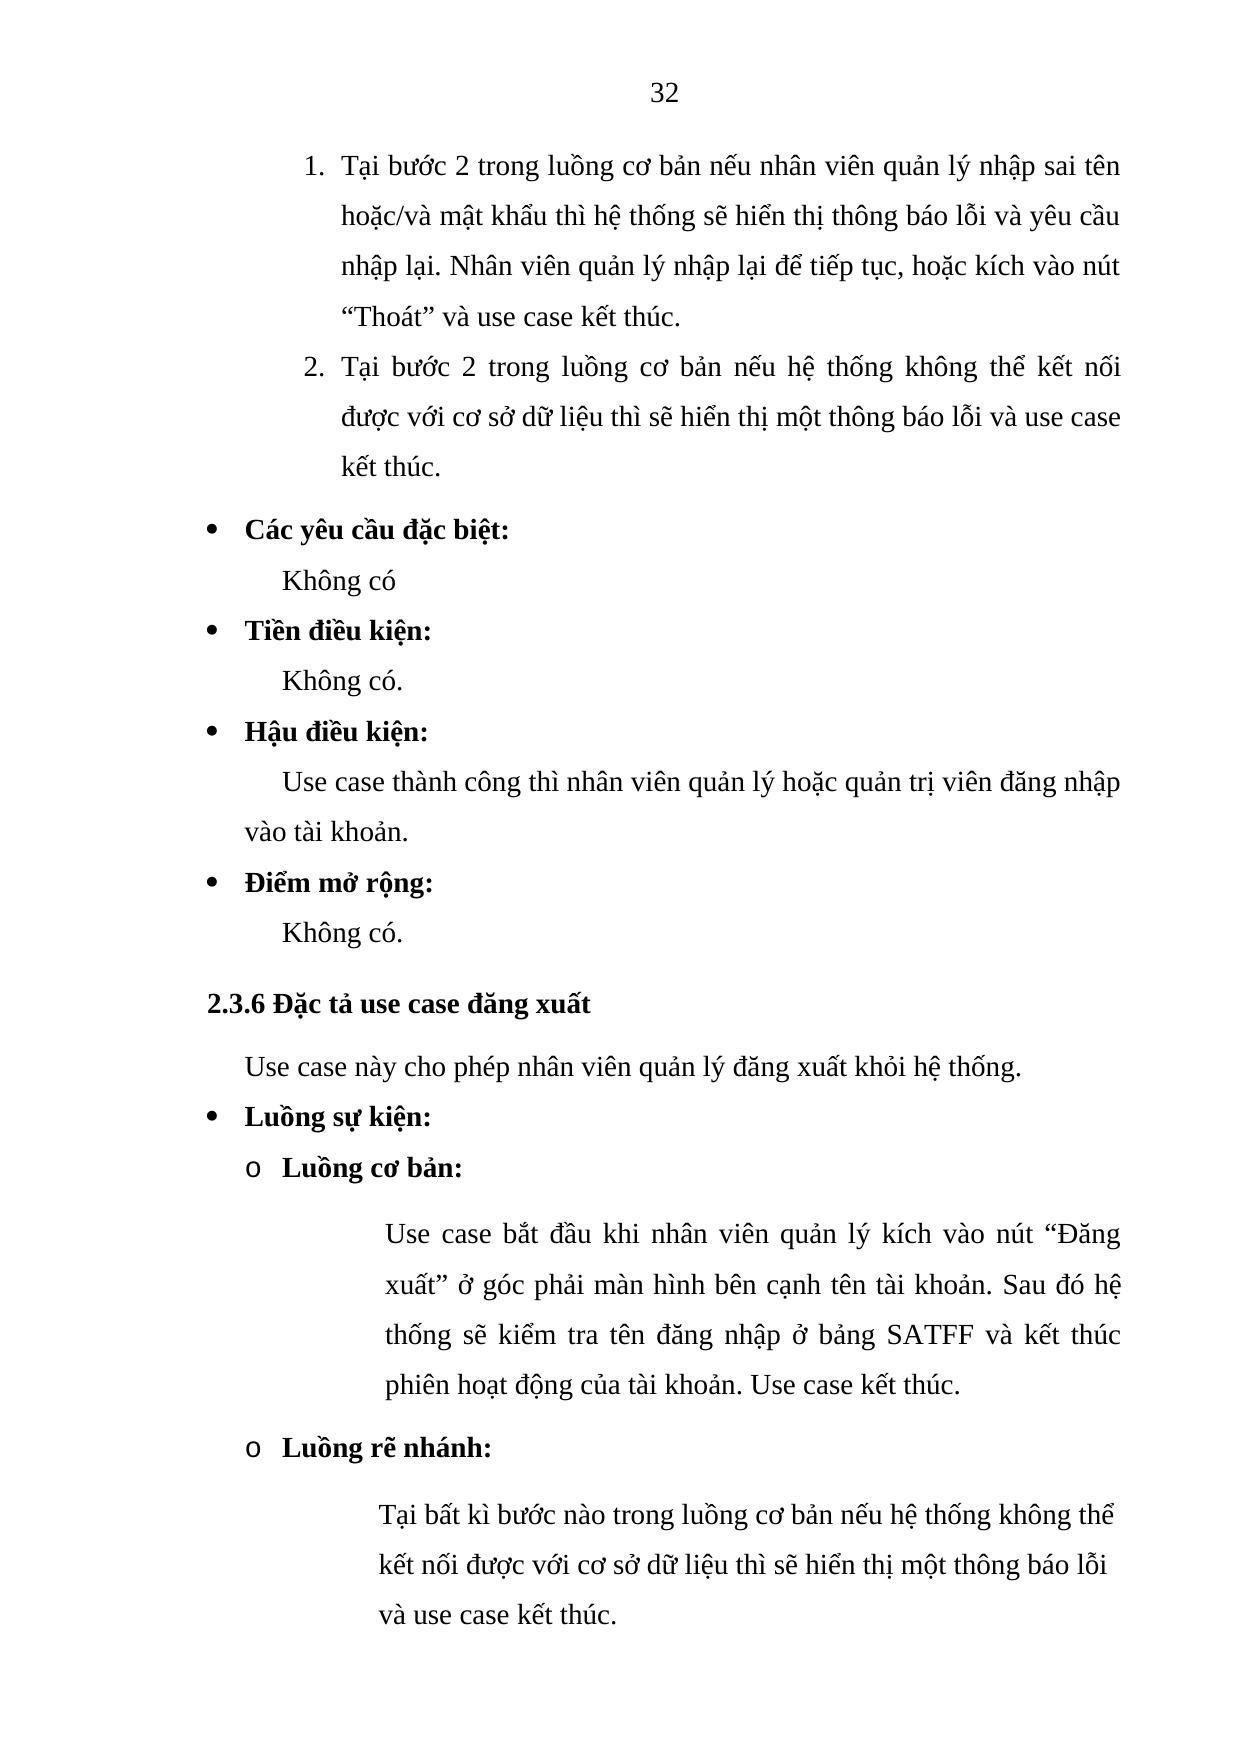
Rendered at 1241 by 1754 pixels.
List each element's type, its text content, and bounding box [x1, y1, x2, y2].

list Luồng cơ bản: [244, 1150, 1122, 1186]
list Tại bước 2 trong luồng cơ bản nếu nhân viên quản lý nhập sai tên hoặc/và mật khẩu thì hệ thống sẽ hiển thị thông báo lỗi và yêu cầu nhập lại. Nhân viên quản lý nhập lại để tiếp tục, hoặc kích vào nút “Thoát” và use case kết thúc. [303, 148, 1122, 332]
subtitle 2.3.6 Đặc tả use case đăng xuất [207, 986, 1122, 1020]
list Luồng rẽ nhánh: [244, 1430, 1122, 1466]
list Tại bất kì bước nào trong luồng cơ bản nếu hệ thống không thể kết nối được với cơ sở dữ liệu thì sẽ hiển thị một thông báo lỗi và use case kết thúc. [378, 1497, 1122, 1631]
list Tại bước 2 trong luồng cơ bản nếu hệ thống không thể kết nối được với cơ sở dữ liệu thì sẽ hiển thị một thông báo lỗi và use case kết thúc. [303, 349, 1122, 483]
list Luồng sự kiện: [207, 1099, 1122, 1133]
list Điểm mở rộng: [207, 865, 1122, 898]
text Không có. [207, 915, 1122, 949]
list Hậu điều kiện: [207, 714, 1122, 747]
list Tiền điều kiện: [207, 613, 1122, 647]
text Không có [207, 563, 1122, 596]
list Use case bắt đầu khi nhân viên quản lý kích vào nút “Đăng xuất” ở góc phải màn hình bên cạnh tên tài khoản. Sau đó hệ thống sẽ kiểm tra tên đăng nhập ở bảng SATFF và kết thúc phiên hoạt động của tài khoản. Use case kết thúc. [385, 1217, 1122, 1401]
text Không có. [244, 663, 1122, 697]
text Use case thành công thì nhân viên quản lý hoặc quản trị viên đăng nhập vào tài khoản. [244, 764, 1122, 848]
text Use case này cho phép nhân viên quản lý đăng xuất khỏi hệ thống. [207, 1049, 1122, 1083]
list Các yêu cầu đặc biệt: [207, 512, 1122, 546]
